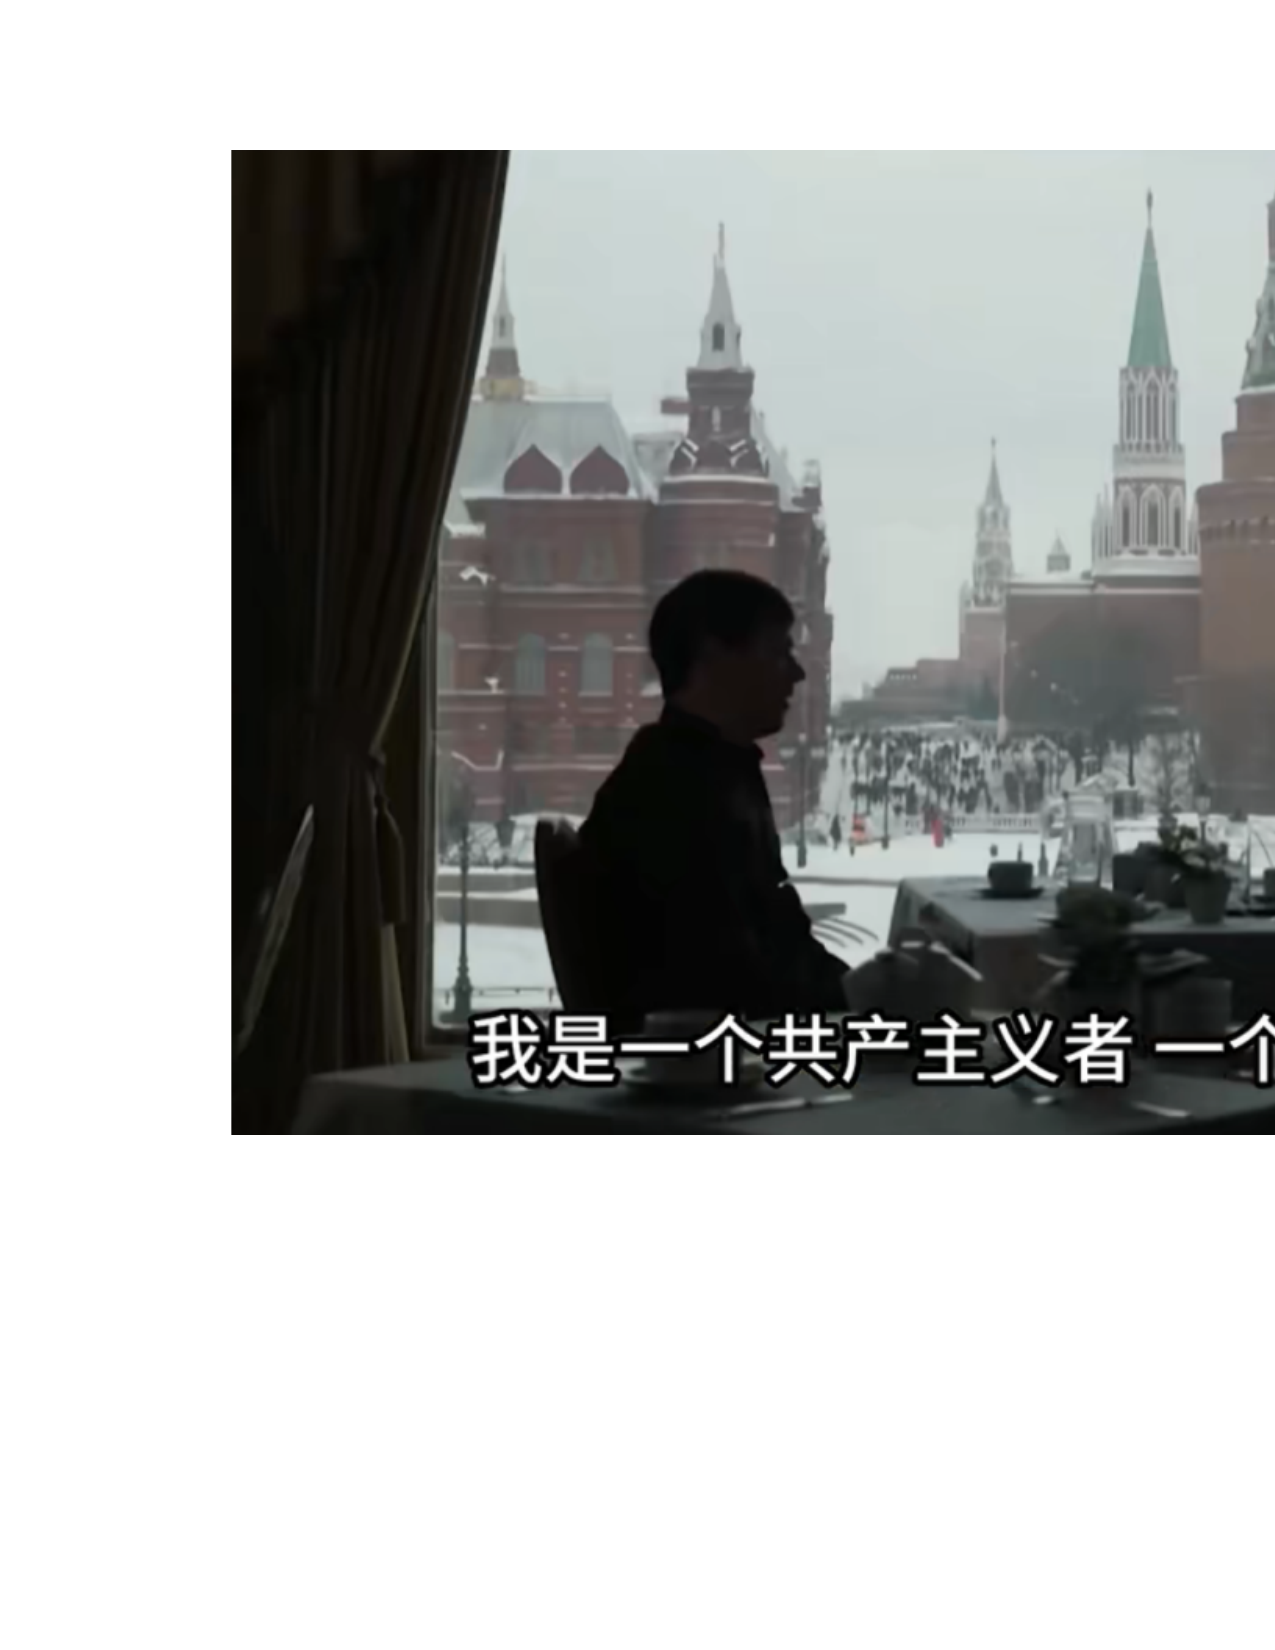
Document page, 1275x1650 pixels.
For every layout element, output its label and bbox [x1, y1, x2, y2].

picture [231, 150, 1275, 1135]
